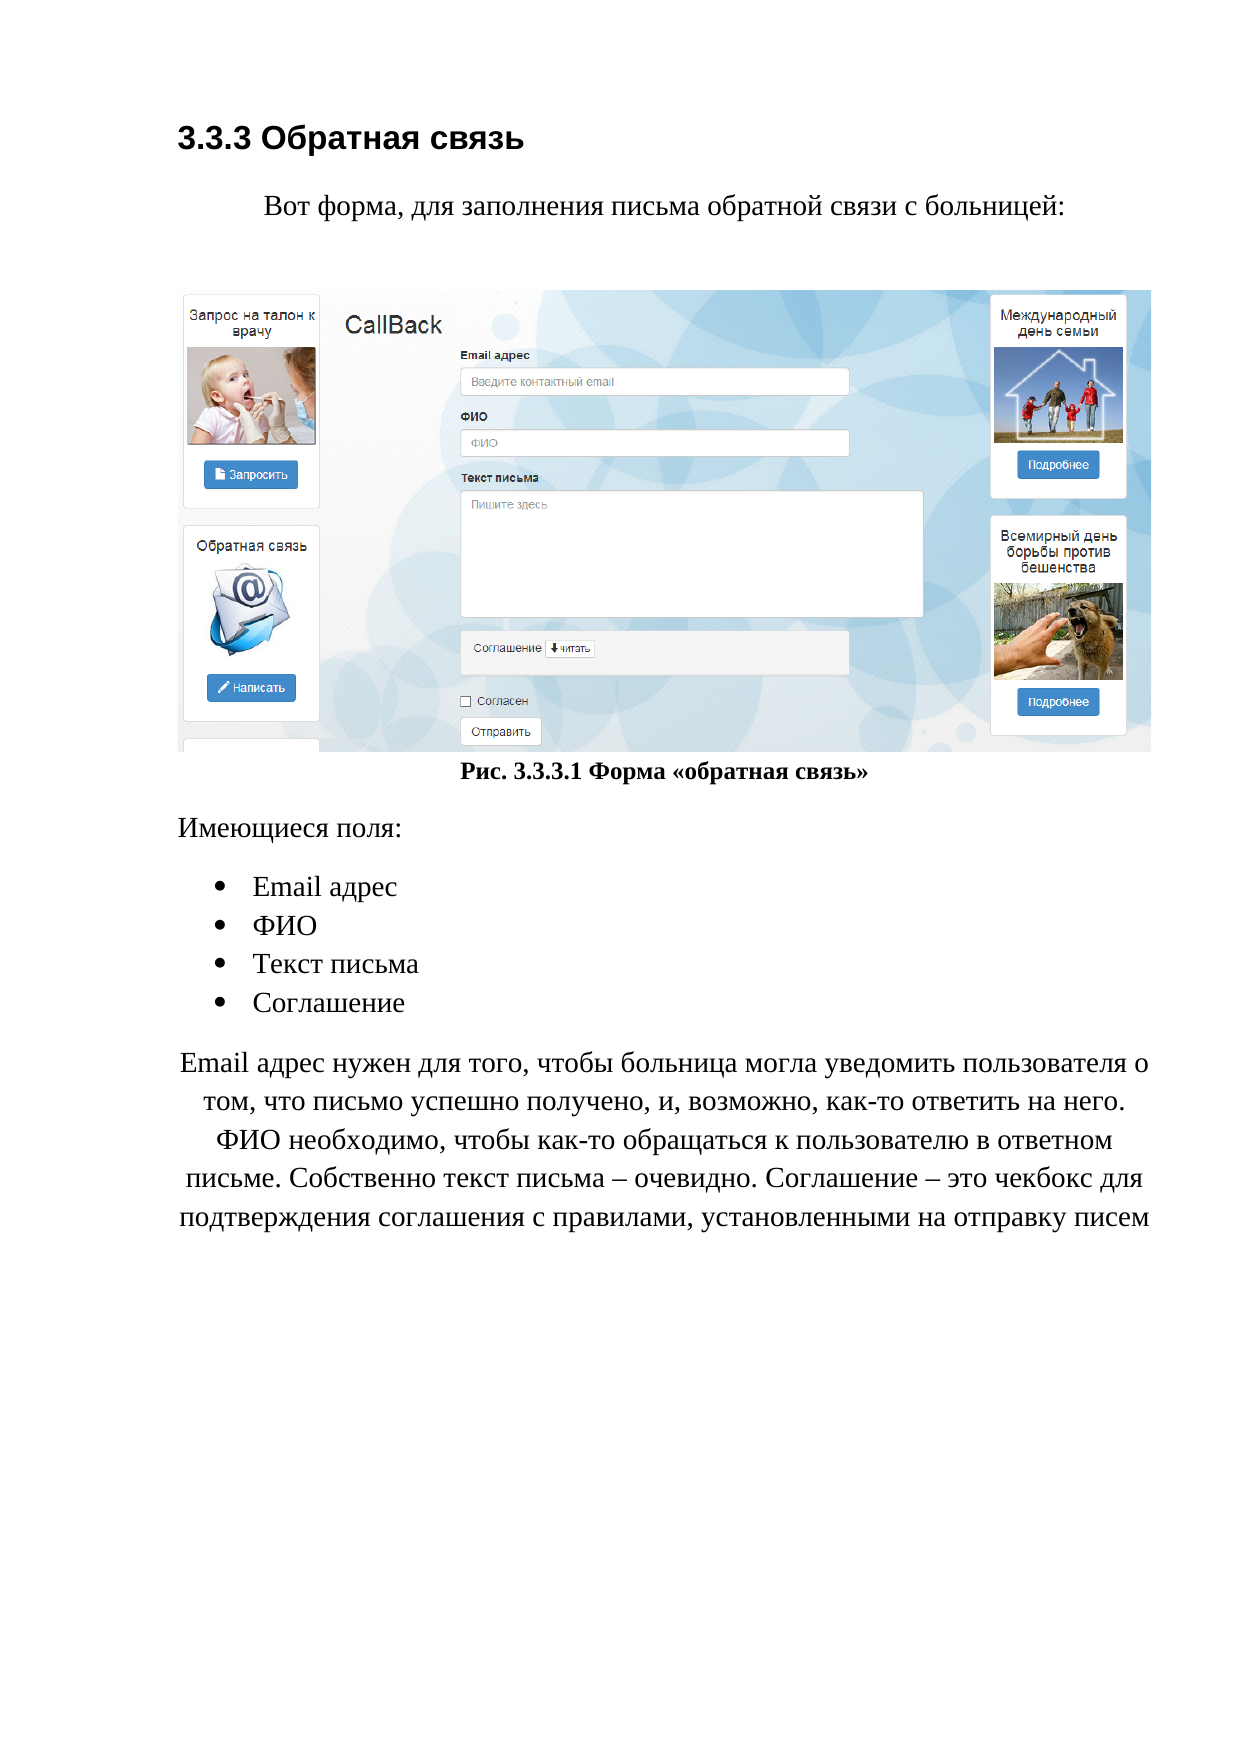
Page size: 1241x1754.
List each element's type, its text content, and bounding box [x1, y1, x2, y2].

text Вот форма, для заполнения письма обратной связи с больницей: Рис. 3.3.3.1 Форма «обратная связь» [177, 752, 1152, 785]
text 3.3.3 Обратная связь [177, 118, 1152, 157]
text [177, 1045, 1152, 1232]
text Имеющиеся поля: [177, 810, 1152, 843]
list ФИО [215, 908, 1152, 942]
list Текст письма [215, 947, 1152, 980]
list Соглашение [215, 985, 1152, 1019]
list Email адрес [215, 869, 1152, 903]
text Вот форма, для заполнения письма обратной связи с больницей: Рис. 3.3.3.1 Форма «обратная связь» [177, 188, 1152, 290]
picture [177, 290, 1152, 752]
